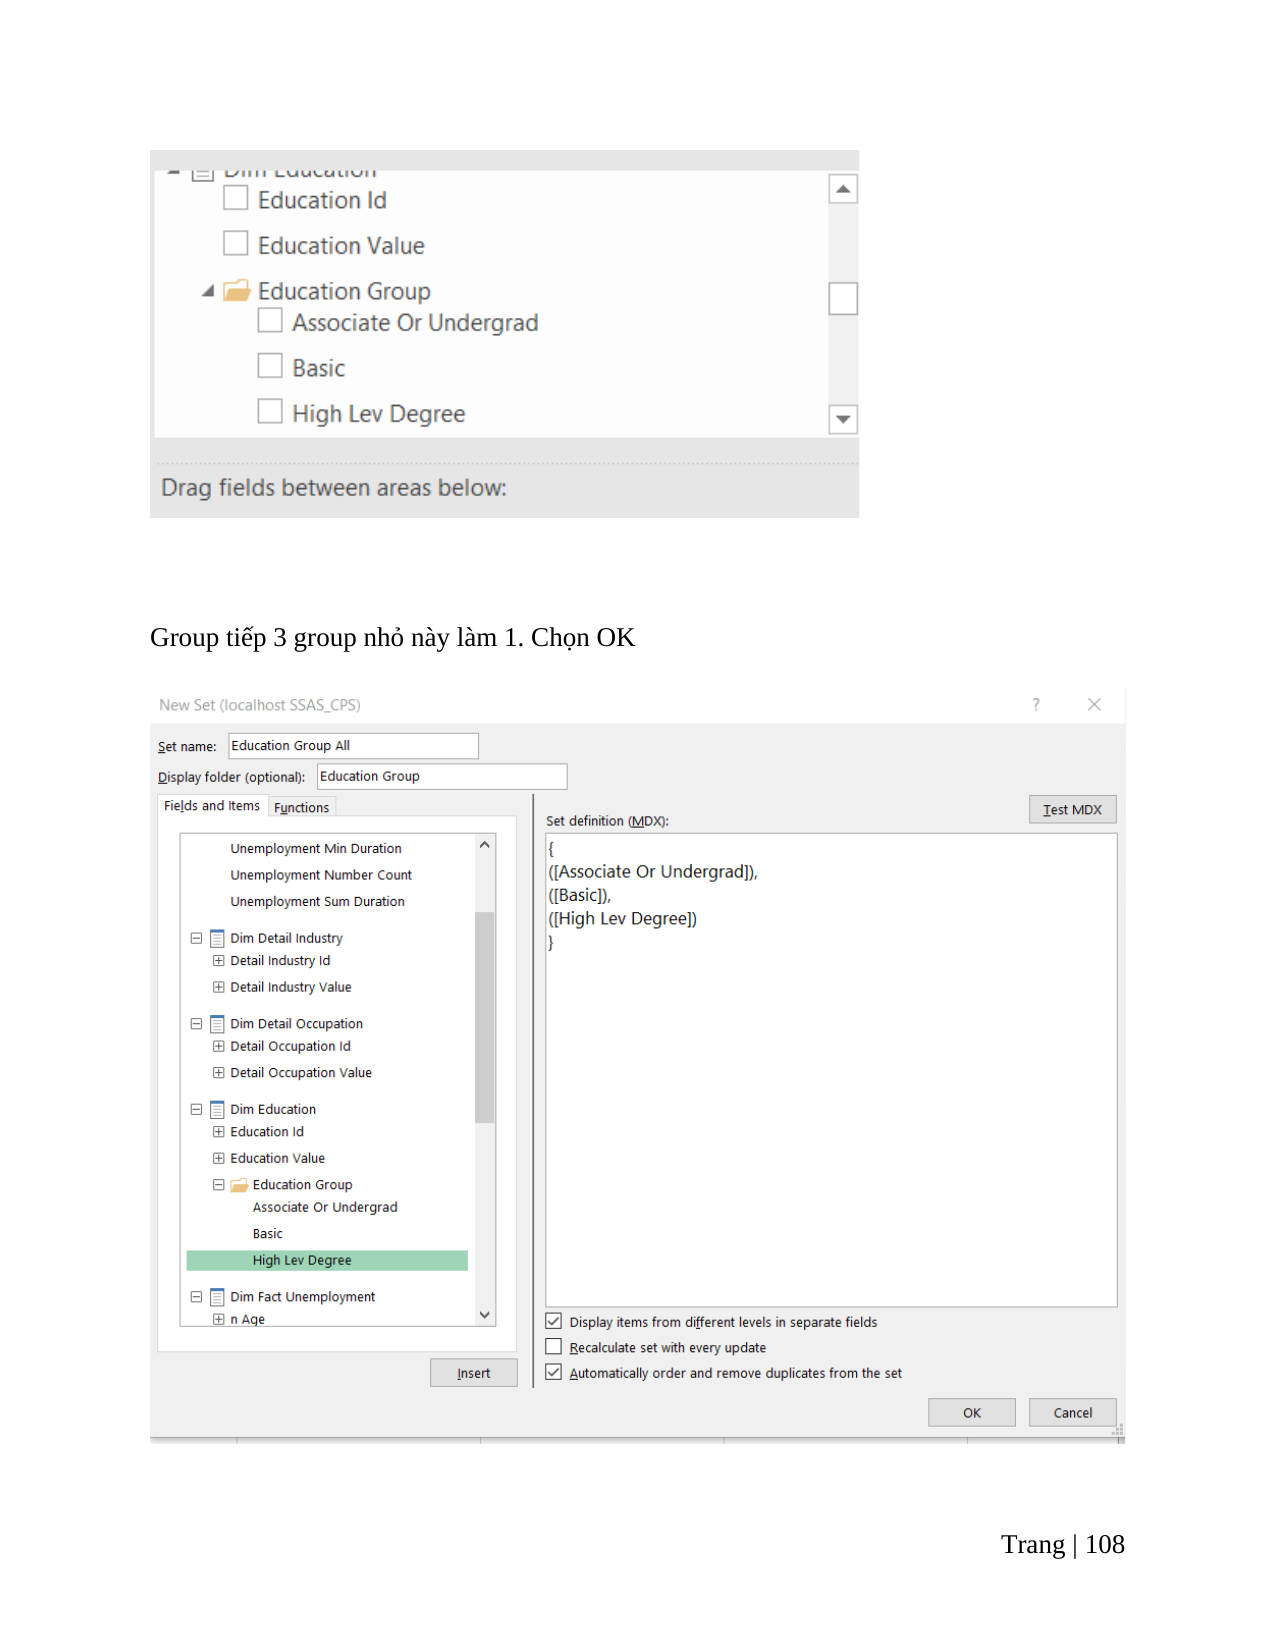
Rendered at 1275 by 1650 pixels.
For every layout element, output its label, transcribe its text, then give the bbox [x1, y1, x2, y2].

text Group tiếp 3 group nhỏ này làm 1. Chọn OK [150, 621, 1125, 652]
picture [150, 150, 860, 518]
picture [150, 688, 1125, 1444]
